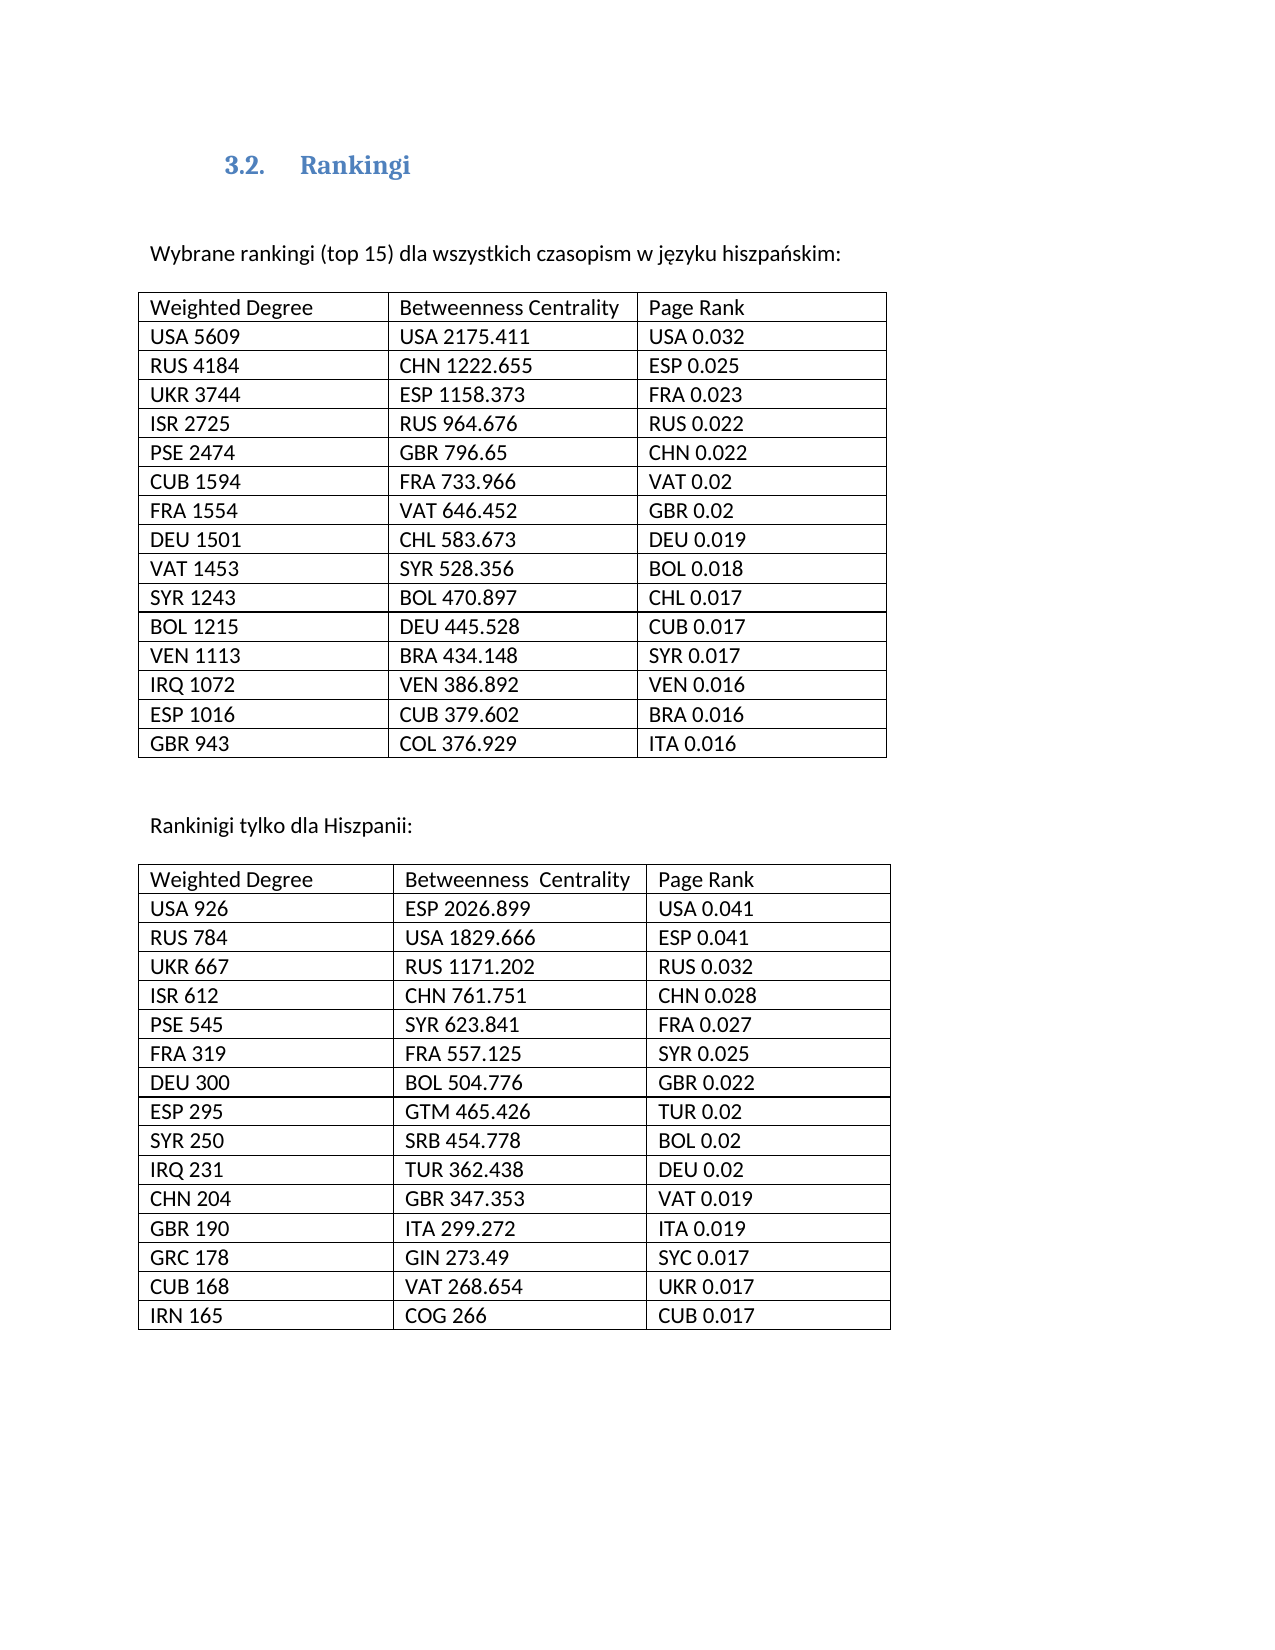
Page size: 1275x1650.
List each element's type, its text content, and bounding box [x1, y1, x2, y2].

table_cell ESP 295 [139, 1098, 393, 1125]
table_cell UKR 3744 [139, 380, 388, 408]
table_cell ESP 2026.899 [394, 894, 646, 922]
table_cell BOL 1215 [139, 613, 388, 641]
table_cell CUB 1594 [139, 467, 388, 495]
table_cell CUB 0.017 [647, 1301, 890, 1329]
table_cell COG 266 [394, 1301, 646, 1329]
table_cell DEU 445.528 [389, 613, 637, 641]
table_cell CHL 583.673 [389, 525, 637, 553]
table_cell TUR 0.02 [647, 1098, 890, 1125]
table_cell USA 926 [139, 894, 393, 922]
table_cell ITA 299.272 [394, 1214, 646, 1242]
table_cell CUB 168 [139, 1272, 393, 1300]
table_cell BOL 0.02 [647, 1126, 890, 1154]
table_cell PSE 545 [139, 1010, 393, 1038]
table_header Betweenness Centrality [394, 865, 646, 893]
table_cell FRA 319 [139, 1039, 393, 1067]
table_cell RUS 4184 [139, 351, 388, 379]
table_cell VAT 0.02 [638, 467, 886, 495]
table_cell VEN 1113 [139, 642, 388, 669]
table_cell GTM 465.426 [394, 1098, 646, 1125]
table_cell UKR 667 [139, 952, 393, 980]
table_cell USA 5609 [139, 322, 388, 350]
table_header Weighted Degree [139, 293, 388, 321]
table_cell CHL 0.017 [638, 584, 886, 611]
table_cell IRN 165 [139, 1301, 393, 1329]
table_cell ITA 0.016 [638, 729, 886, 757]
table_cell CUB 0.017 [638, 613, 886, 641]
table_cell RUS 0.032 [647, 952, 890, 980]
table_cell ITA 0.019 [647, 1214, 890, 1242]
table_cell VEN 386.892 [389, 671, 637, 699]
table_cell CHN 1222.655 [389, 351, 637, 379]
table_cell VAT 646.452 [389, 496, 637, 524]
table_cell SRB 454.778 [394, 1126, 646, 1154]
table_cell SYR 1243 [139, 584, 388, 611]
table_cell UKR 0.017 [647, 1272, 890, 1300]
table_cell GBR 190 [139, 1214, 393, 1242]
table_cell SYC 0.017 [647, 1243, 890, 1271]
subtitle Rankingi [225, 150, 1125, 181]
table_cell RUS 784 [139, 923, 393, 951]
table_cell ESP 1016 [139, 700, 388, 728]
table_cell SYR 0.017 [638, 642, 886, 669]
table_cell GIN 273.49 [394, 1243, 646, 1271]
table_cell CUB 379.602 [389, 700, 637, 728]
table_cell USA 0.032 [638, 322, 886, 350]
table_cell CHN 761.751 [394, 981, 646, 1009]
table_cell USA 0.041 [647, 894, 890, 922]
table_cell IRQ 231 [139, 1156, 393, 1183]
table_cell RUS 964.676 [389, 409, 637, 437]
table_cell FRA 1554 [139, 496, 388, 524]
table_header Page Rank [647, 865, 890, 893]
table_cell USA 2175.411 [389, 322, 637, 350]
table_cell FRA 0.027 [647, 1010, 890, 1038]
text Wybrane rankingi (top 15) dla wszystkich czasopism w języku hiszpańskim: [150, 239, 1125, 267]
table_cell FRA 557.125 [394, 1039, 646, 1067]
table_cell ESP 1158.373 [389, 380, 637, 408]
table_cell VEN 0.016 [638, 671, 886, 699]
table_cell ESP 0.041 [647, 923, 890, 951]
table_cell ESP 0.025 [638, 351, 886, 379]
table_cell VAT 1453 [139, 554, 388, 582]
table_cell BOL 504.776 [394, 1068, 646, 1096]
table_cell FRA 0.023 [638, 380, 886, 408]
table_cell VAT 0.019 [647, 1185, 890, 1213]
table_cell GBR 943 [139, 729, 388, 757]
table_cell BRA 0.016 [638, 700, 886, 728]
table_cell BOL 470.897 [389, 584, 637, 611]
table_cell DEU 1501 [139, 525, 388, 553]
table_cell CHN 0.028 [647, 981, 890, 1009]
table_cell PSE 2474 [139, 438, 388, 466]
table_cell CHN 0.022 [638, 438, 886, 466]
table_cell RUS 1171.202 [394, 952, 646, 980]
table_cell CHN 204 [139, 1185, 393, 1213]
table_cell IRQ 1072 [139, 671, 388, 699]
table_cell ISR 612 [139, 981, 393, 1009]
table_cell BRA 434.148 [389, 642, 637, 669]
table_header Weighted Degree [139, 865, 393, 893]
table_cell GBR 347.353 [394, 1185, 646, 1213]
table_cell SYR 528.356 [389, 554, 637, 582]
table_cell TUR 362.438 [394, 1156, 646, 1183]
table_cell SYR 0.025 [647, 1039, 890, 1067]
table_header Betweenness Centrality [389, 293, 637, 321]
table_cell DEU 0.02 [647, 1156, 890, 1183]
table_cell FRA 733.966 [389, 467, 637, 495]
table_cell SYR 250 [139, 1126, 393, 1154]
table_cell GBR 0.022 [647, 1068, 890, 1096]
table_cell USA 1829.666 [394, 923, 646, 951]
table_cell VAT 268.654 [394, 1272, 646, 1300]
table_cell GBR 796.65 [389, 438, 637, 466]
table_cell DEU 0.019 [638, 525, 886, 553]
table_cell DEU 300 [139, 1068, 393, 1096]
table_cell RUS 0.022 [638, 409, 886, 437]
table_cell GBR 0.02 [638, 496, 886, 524]
table_cell SYR 623.841 [394, 1010, 646, 1038]
text Rankinigi tylko dla Hiszpanii: [150, 811, 1125, 839]
table_cell GRC 178 [139, 1243, 393, 1271]
table_cell COL 376.929 [389, 729, 637, 757]
table_cell BOL 0.018 [638, 554, 886, 582]
table_header Page Rank [638, 293, 886, 321]
table_cell ISR 2725 [139, 409, 388, 437]
